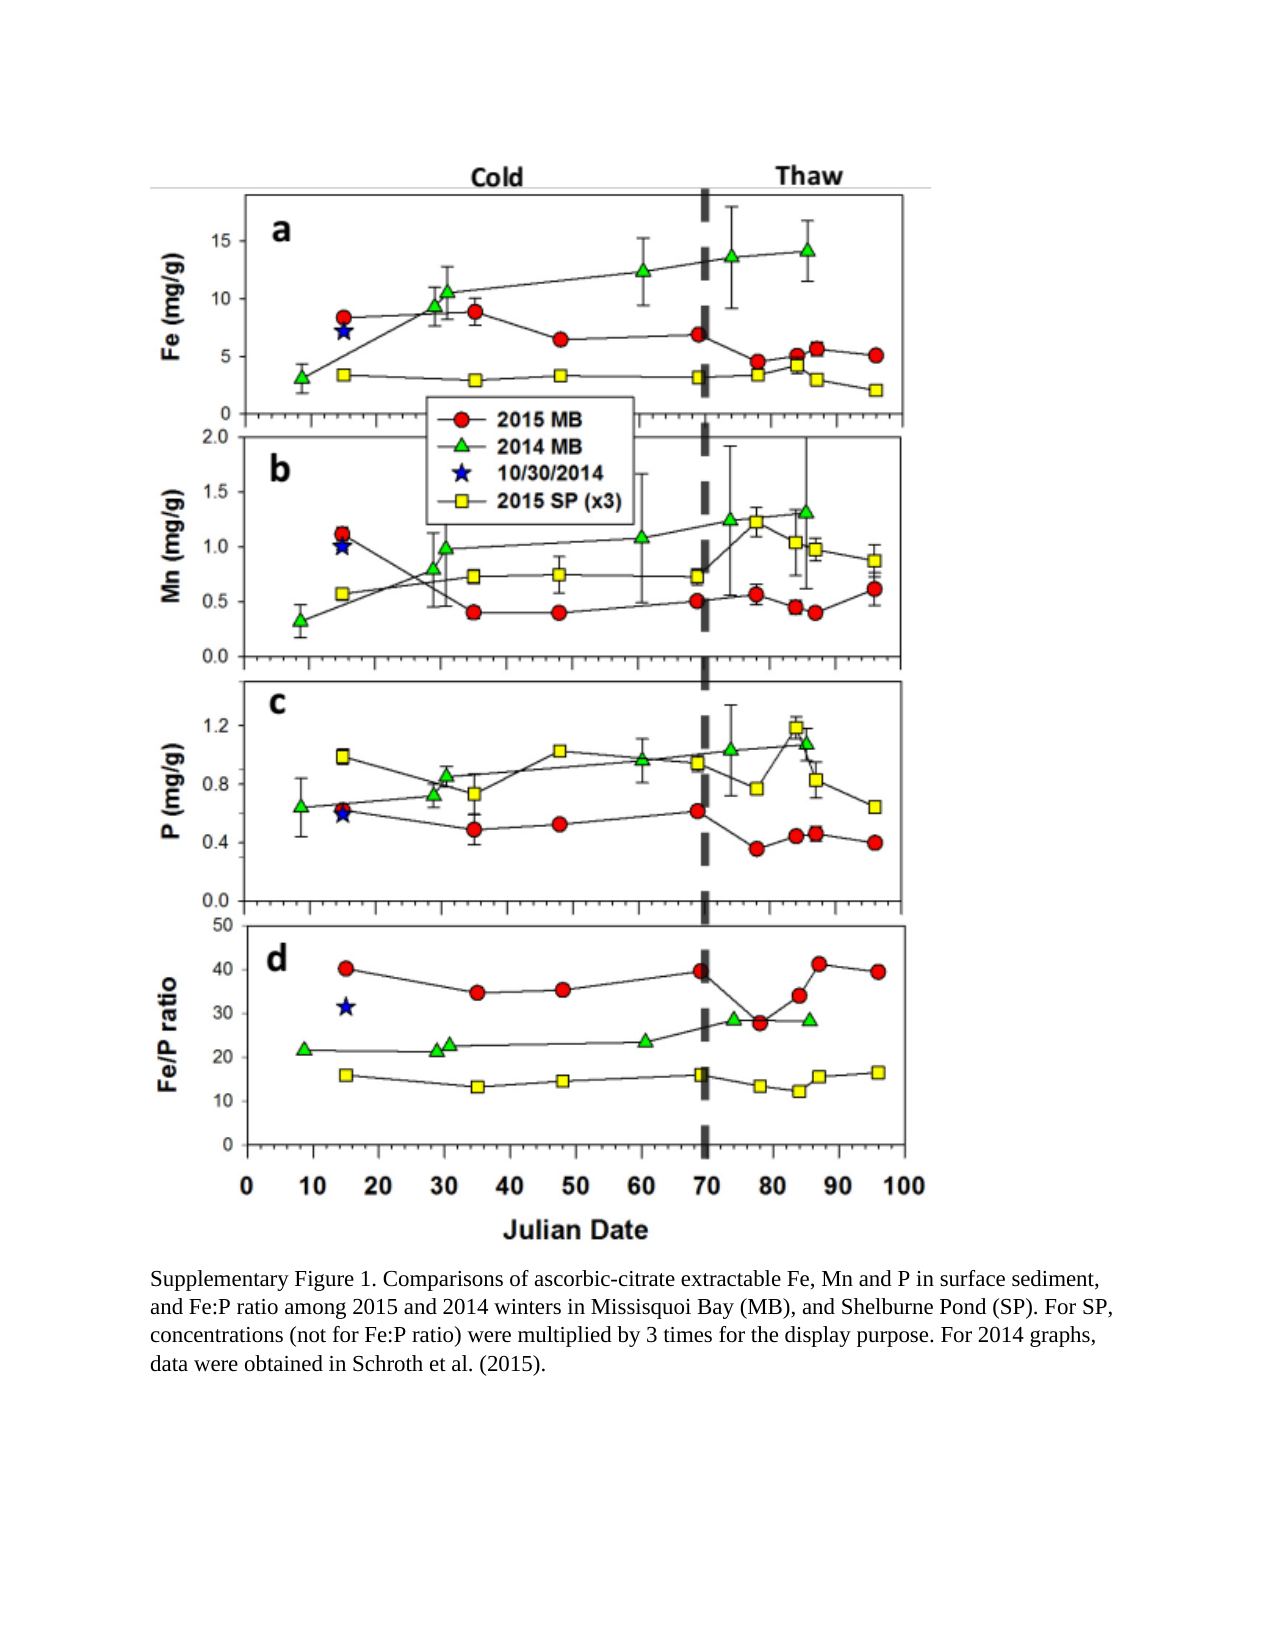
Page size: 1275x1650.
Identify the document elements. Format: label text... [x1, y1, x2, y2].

text Supplementary Figure 1. Comparisons of ascorbic-citrate extractable Fe, Mn and P in surface sediment, and Fe:P ratio among 2015 and 2014 winters in Missisquoi Bay (MB), and Shelburne Pond (SP). For SP, concentrations (not for Fe:P ratio) were multiplied by 3 times for the display purpose. For 2014 graphs, data were obtained in Schroth et al. (2015). [150, 1265, 1125, 1376]
